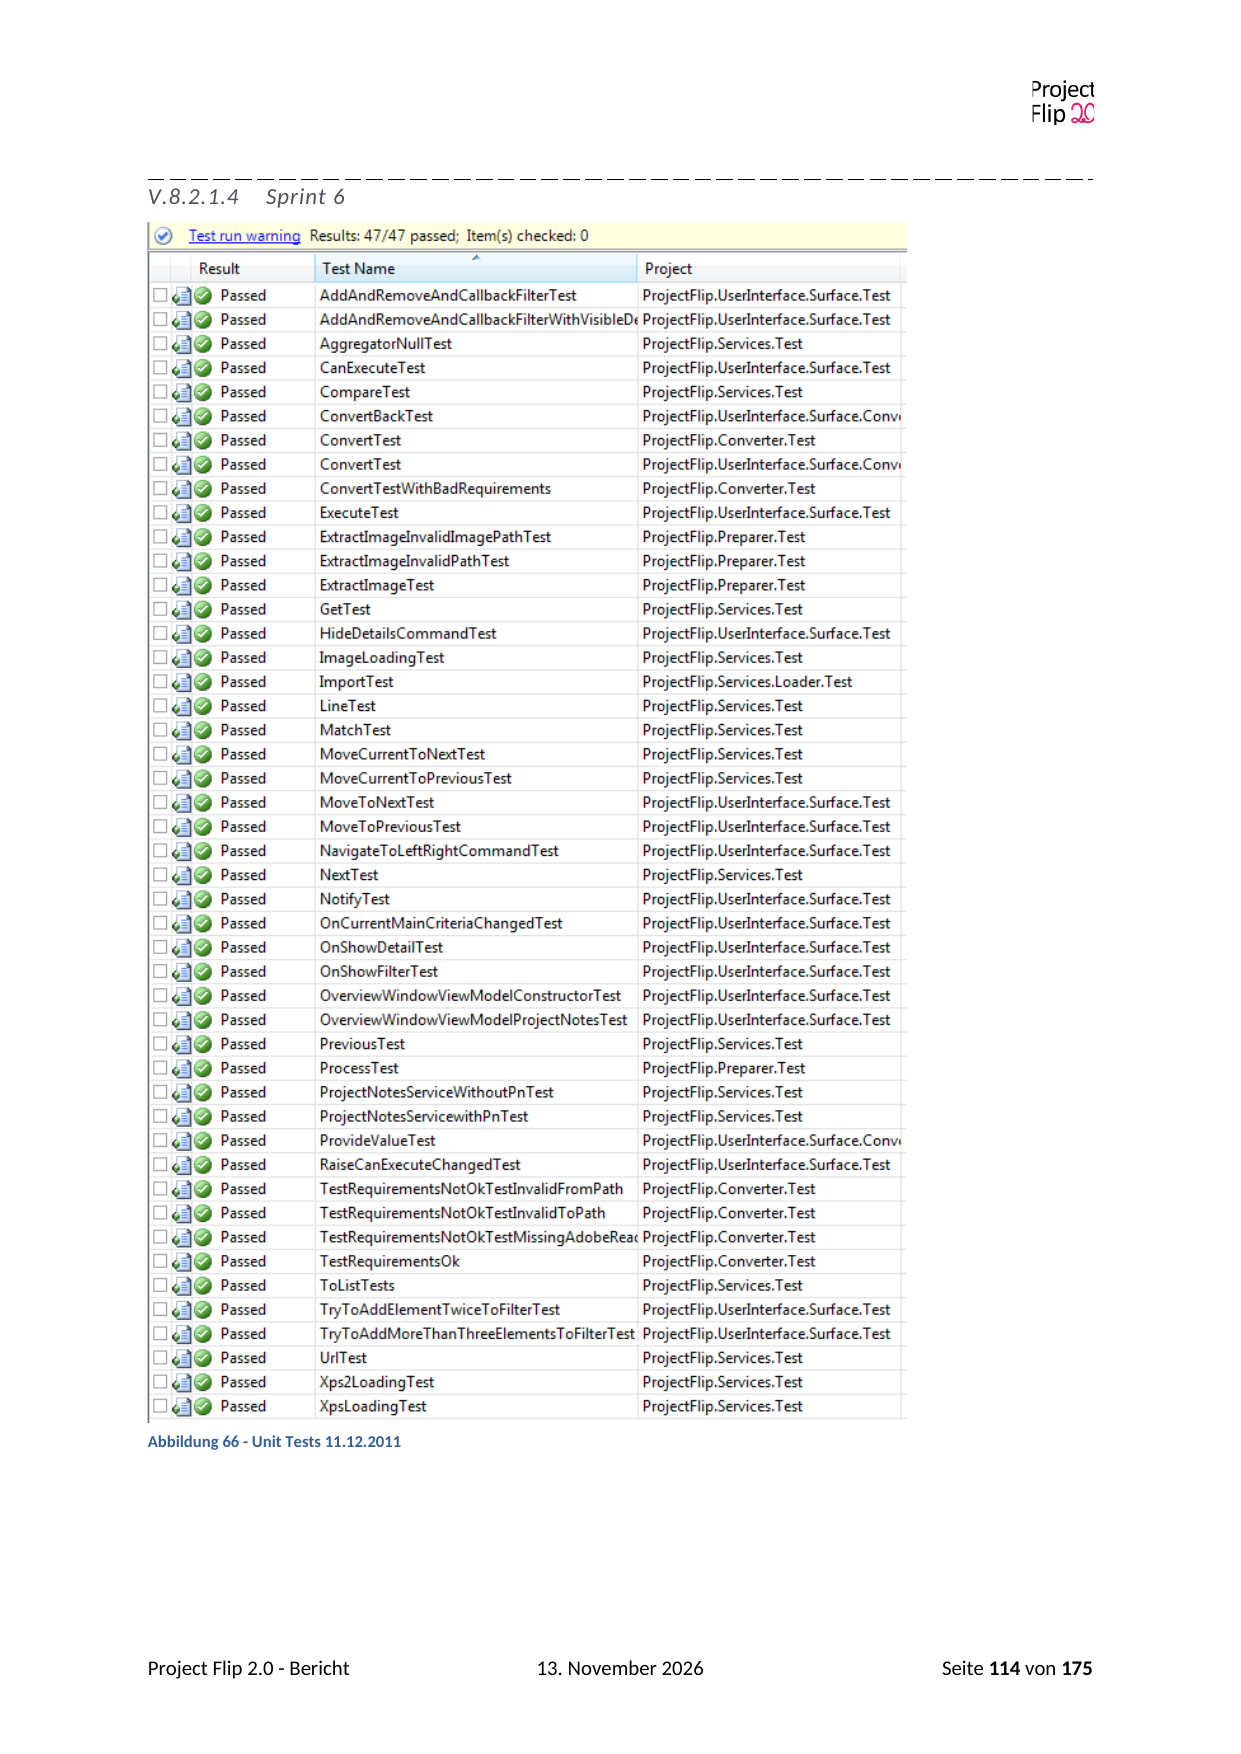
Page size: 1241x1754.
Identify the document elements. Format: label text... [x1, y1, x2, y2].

text Abbildung - Unit Tests 11.12.2011 [148, 1431, 1093, 1451]
picture [147, 222, 907, 1423]
subtitle Sprint 6 [148, 179, 1093, 210]
picture [1081, 79, 1097, 124]
